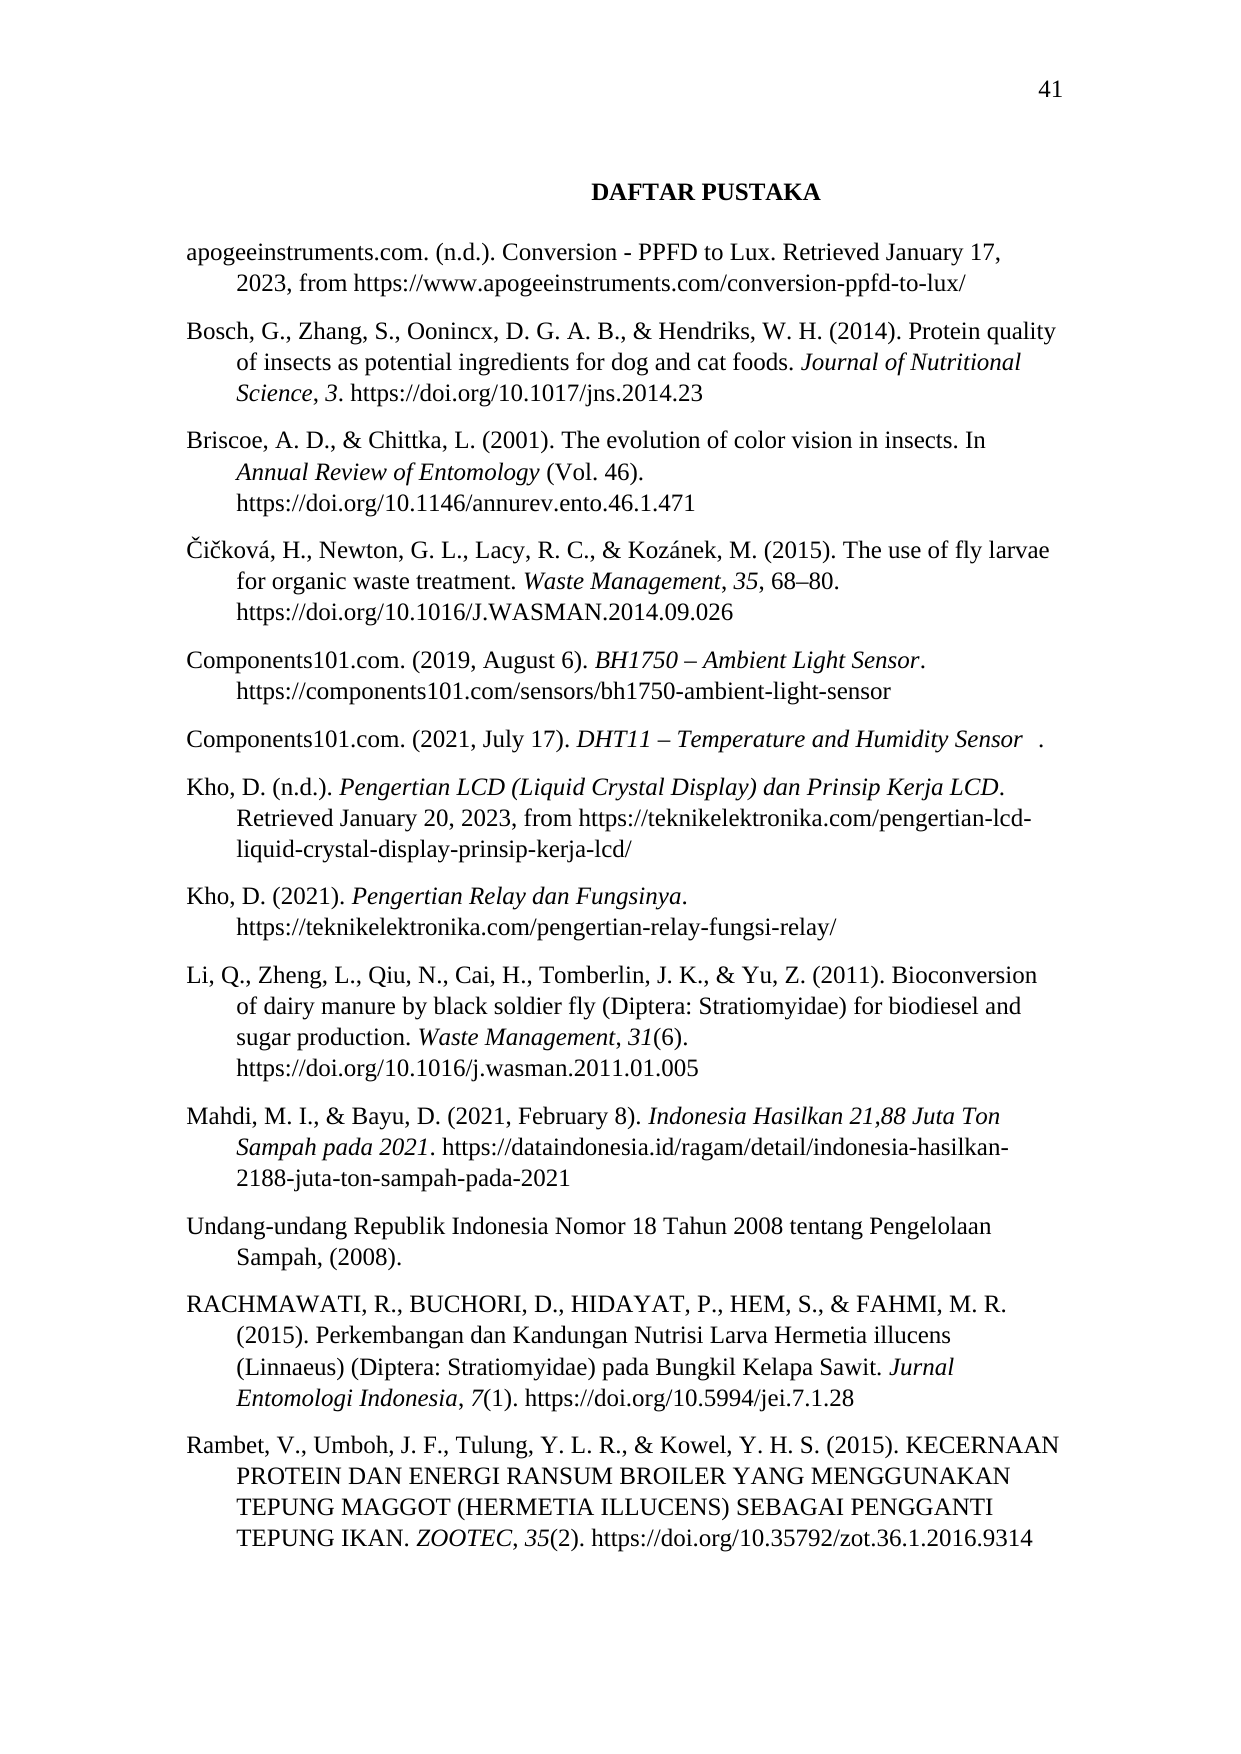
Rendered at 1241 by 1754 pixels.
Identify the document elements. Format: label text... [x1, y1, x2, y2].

list DAFTAR PUSTAKA [349, 177, 1063, 206]
